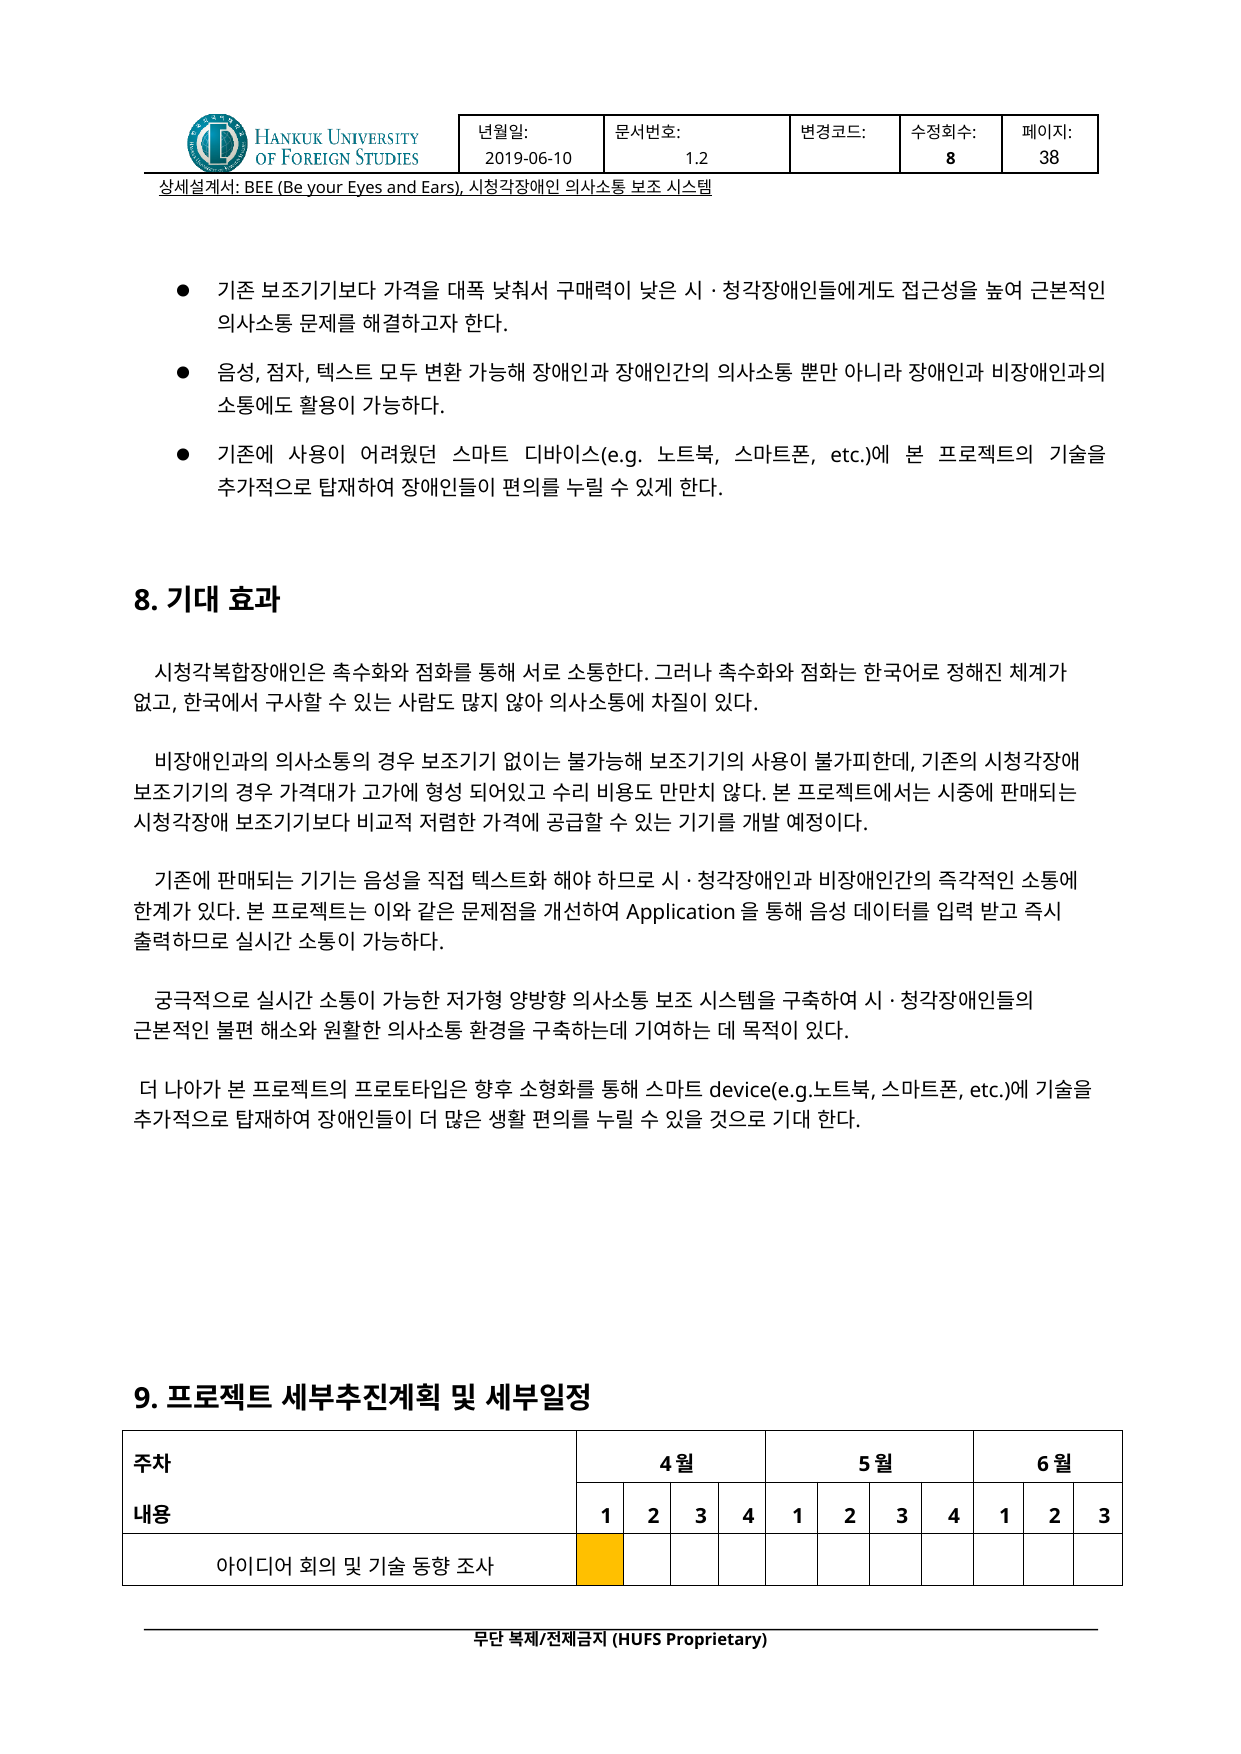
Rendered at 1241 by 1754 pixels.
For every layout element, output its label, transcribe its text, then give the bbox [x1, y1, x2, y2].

table_cell [766, 1534, 817, 1585]
table_cell 3 [870, 1483, 921, 1533]
table_cell 1 [974, 1483, 1023, 1533]
title 9. 프로젝트 세부추진계획 및 세부일정 [133, 1375, 1107, 1417]
table_cell [671, 1534, 718, 1585]
table_cell [1074, 1534, 1122, 1585]
text 시청각복합장애인은 촉수화와 점화를 통해 서로 소통한다. 그러나 촉수화와 점화는 한국어로 정해진 체계가 없고, 한국에서 구사할 수 있는 사람도 많지 않아 의사소통에 차질이 있다. [133, 656, 1107, 717]
table_cell 4 [719, 1483, 765, 1533]
table_cell [577, 1534, 623, 1585]
table_cell [870, 1534, 921, 1585]
table_cell 아이디어 회의 및 기술 동향 조사 [123, 1534, 576, 1585]
text 더 나아가 본 프로젝트의 프로토타입은 향후 소형화를 통해 스마트 device(e.g.노트북, 스마트폰, etc.)에 기술을 추가적으로 탑재하여 장애인들이 더 많은 생활 편의를 누릴 수 있을 것으로 기대 한다. [133, 1073, 1107, 1134]
title 8. 기대 효과 [133, 576, 1107, 618]
table_cell 1 [766, 1483, 817, 1533]
table_cell 2 [1024, 1483, 1073, 1533]
table_cell 2 [818, 1483, 869, 1533]
text 기존에 판매되는 기기는 음성을 직접 텍스트화 해야 하므로 시 · 청각장애인과 비장애인간의 즉각적인 소통에 한계가 있다. 본 프로젝트는 이와 같은 문제점을 개선하여 Application을 통해 음성 데이터를 입력 받고 즉시 출력하므로 실시간 소통이 가능하다. [133, 865, 1107, 956]
list 기존 보조기기보다 가격을 대폭 낮춰서 구매력이 낮은 시 · 청각장애인들에게도 접근성을 높여 근본적인 의사소통 문제를 해결하고자 한다. [175, 274, 1107, 337]
table_cell [922, 1534, 973, 1585]
list 음성, 점자, 텍스트 모두 변환 가능해 장애인과 장애인간의 의사소통 뿐만 아니라 장애인과 비장애인과의 소통에도 활용이 가능하다. [175, 356, 1107, 419]
list 기존에 사용이 어려웠던 스마트 디바이스(e.g. 노트북, 스마트폰, etc.)에 본 프로젝트의 기술을 추가적으로 탑재하여 장애인들이 편의를 누릴 수 있게 한다. [175, 438, 1107, 501]
table_cell 2 [624, 1483, 670, 1533]
table_header 6월 [974, 1431, 1122, 1482]
table_cell [1024, 1534, 1073, 1585]
text 비장애인과의 의사소통의 경우 보조기기 없이는 불가능해 보조기기의 사용이 불가피한데, 기존의 시청각장애 보조기기의 경우 가격대가 고가에 형성 되어있고 수리 비용도 만만치 않다. 본 프로젝트에서는 시중에 판매되는 시청각장애 보조기기보다 비교적 저렴한 가격에 공급할 수 있는 기기를 개발 예정이다. [133, 745, 1107, 836]
table_cell 3 [1074, 1483, 1122, 1533]
table_cell [818, 1534, 869, 1585]
picture [187, 114, 419, 172]
table_header 4월 [577, 1431, 765, 1482]
table_cell [719, 1534, 765, 1585]
table_cell 1 [577, 1483, 623, 1533]
table_header 5월 [766, 1431, 973, 1482]
table_cell [974, 1534, 1023, 1585]
text 궁극적으로 실시간 소통이 가능한 저가형 양방향 의사소통 보조 시스템을 구축하여 시 · 청각장애인들의 근본적인 불편 해소와 원활한 의사소통 환경을 구축하는데 기여하는 데 목적이 있다. [133, 984, 1107, 1045]
table_header 주차 내용 [123, 1431, 576, 1533]
table_cell 4 [922, 1483, 973, 1533]
table_cell 3 [671, 1483, 718, 1533]
table_cell [624, 1534, 670, 1585]
